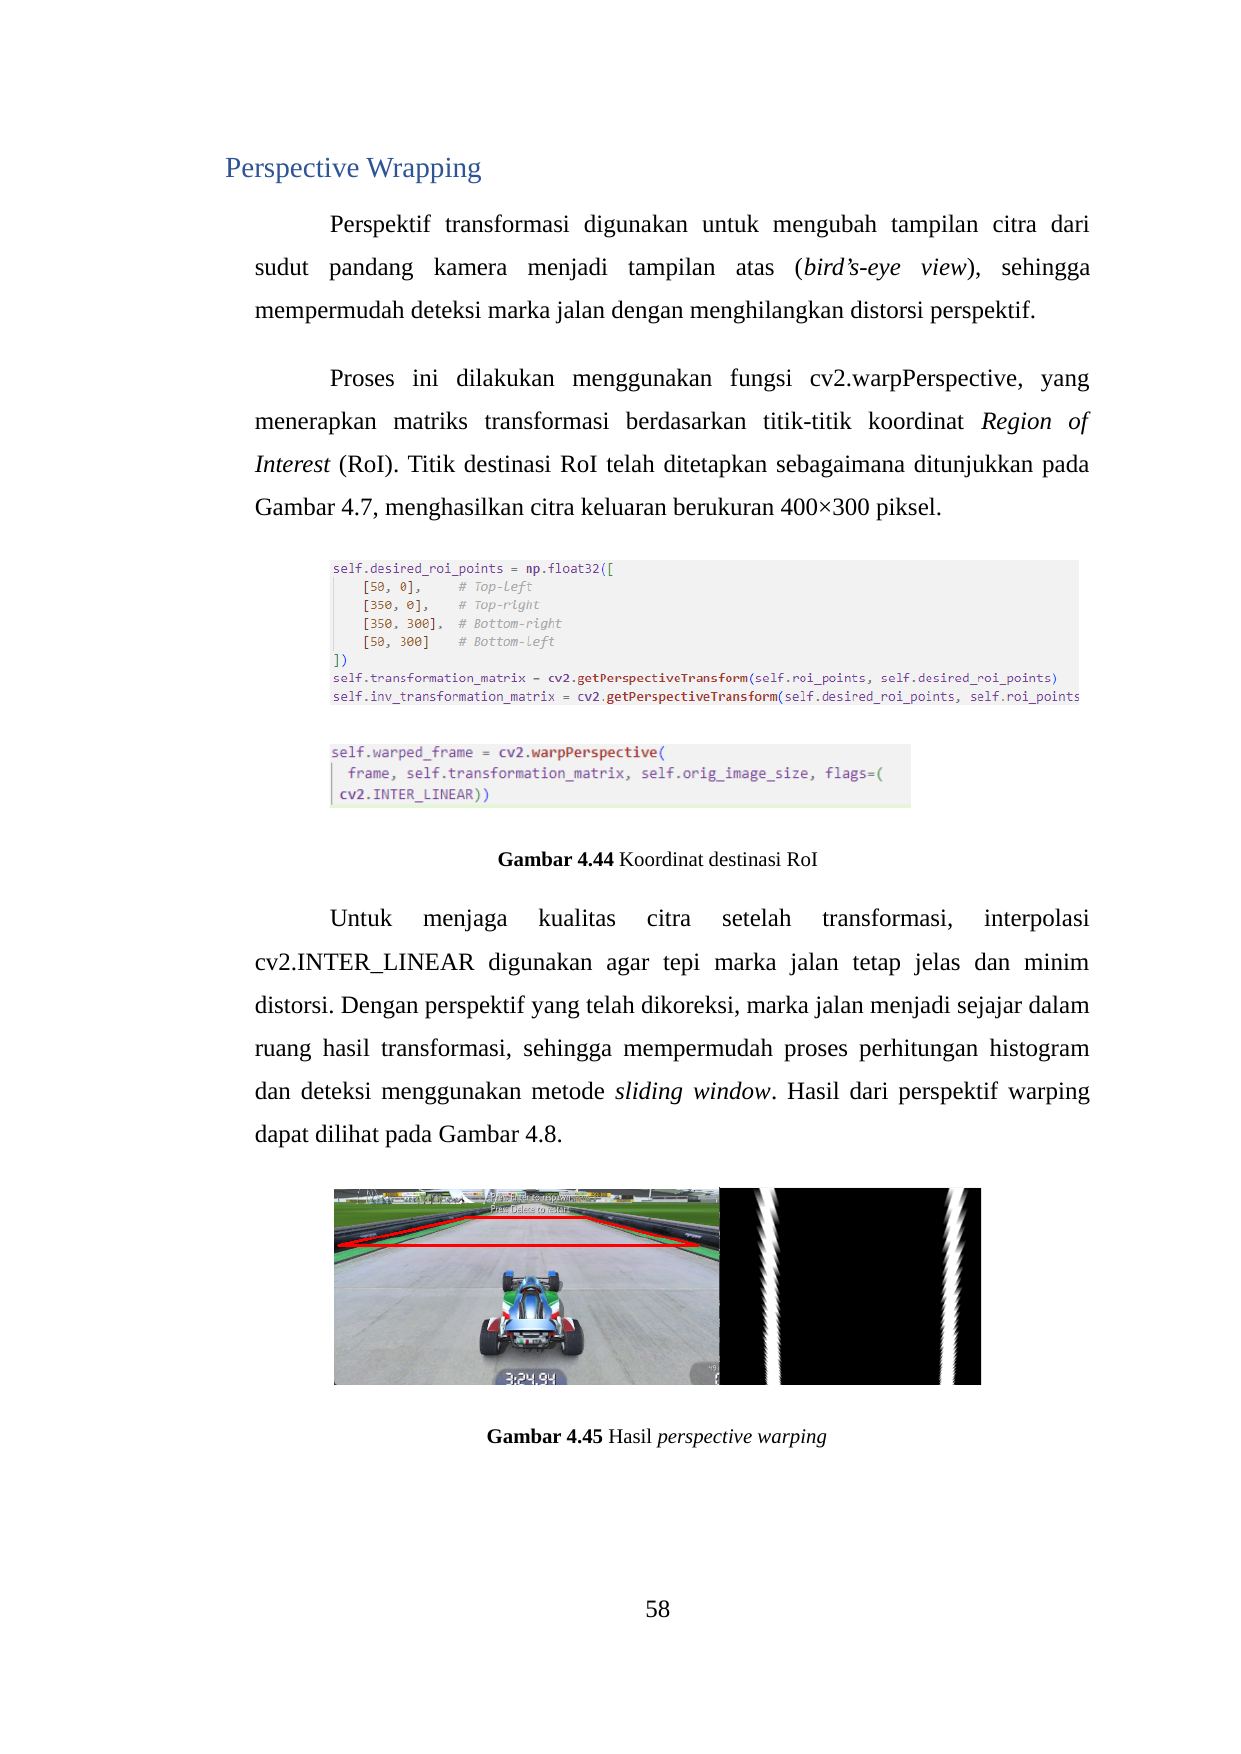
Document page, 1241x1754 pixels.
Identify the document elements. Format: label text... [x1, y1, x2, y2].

picture [329, 560, 1079, 705]
text Proses ini dilakukan menggunakan fungsi cv2.warpPerspective, yang menerapkan matriks transformasi berdasarkan titik-titik koordinat Region of Interest (RoI). Titik destinasi RoI telah ditetapkan sebagaimana ditunjukkan pada Gambar 4.7, menghasilkan citra keluaran berukuran 400×300 piksel. [254, 363, 1090, 521]
text Untuk menjaga kualitas citra setelah transformasi, interpolasi cv2.INTER_LINEAR digunakan agar tepi marka jalan tetap jelas dan minim distorsi. Dengan perspektif yang telah dikoreksi, marka jalan menjadi sejajar dalam ruang hasil transformasi, sehingga mempermudah proses perhitungan histogram dan deteksi menggunakan metode sliding window. Hasil dari perspektif warping dapat dilihat pada Gambar 4.8. [254, 903, 1090, 1148]
picture [334, 1187, 982, 1385]
text Perspektif transformasi digunakan untuk mengubah tampilan citra dari sudut pandang kamera menjadi tampilan atas (bird’s-eye view), sehingga mempermudah deteksi marka jalan dengan menghilangkan distorsi perspektif. [254, 209, 1090, 324]
picture [329, 744, 911, 808]
subtitle Perspective Wrapping [150, 150, 1090, 183]
